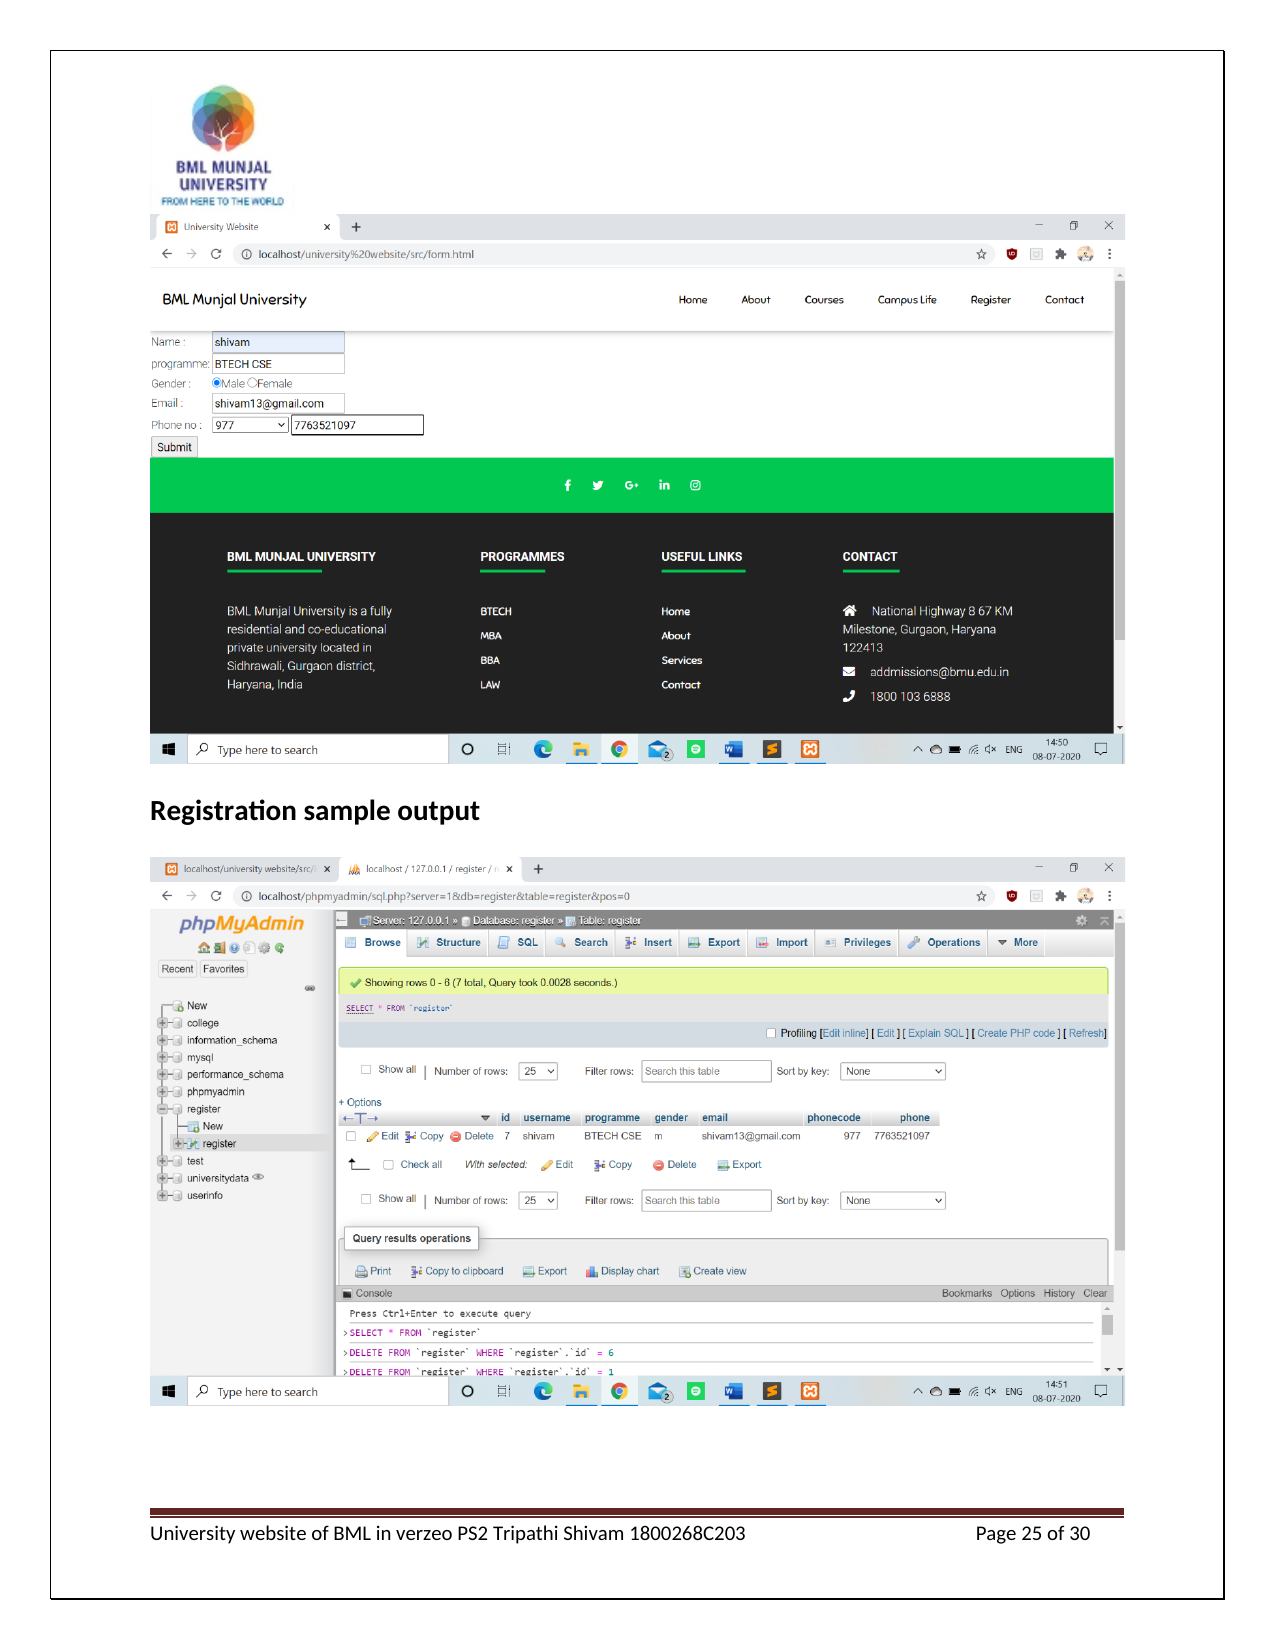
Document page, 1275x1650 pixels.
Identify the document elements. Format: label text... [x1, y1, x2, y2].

picture [150, 857, 1125, 1406]
picture [150, 75, 1125, 764]
text Registration sample output [150, 792, 1124, 828]
